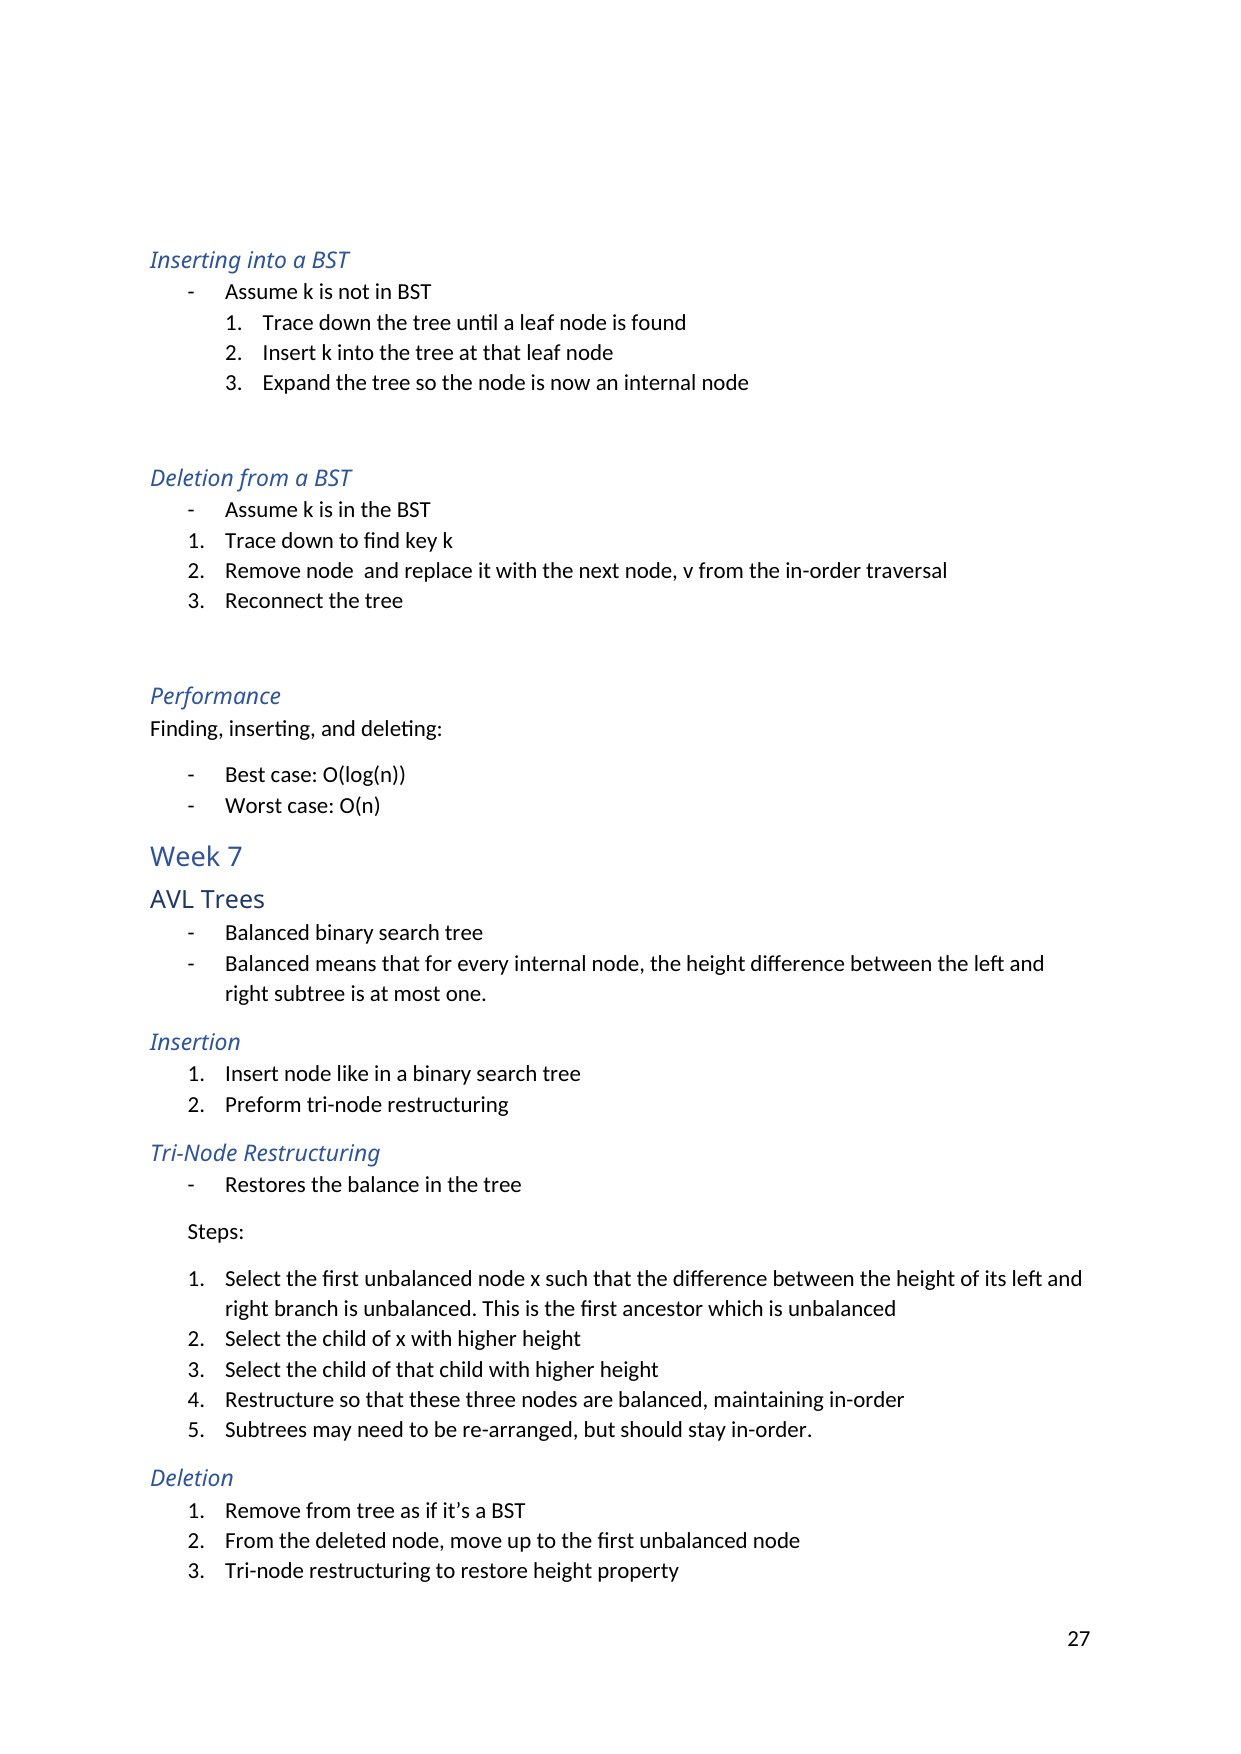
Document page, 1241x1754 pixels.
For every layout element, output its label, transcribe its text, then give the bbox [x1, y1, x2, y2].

list Tri-node restructuring to restore height property [187, 1556, 1090, 1584]
list Worst case: O(n) [187, 791, 1090, 819]
subtitle Week 7 [150, 838, 1090, 874]
list Remove node and replace it with the next node, v from the in-order traversal [187, 556, 1090, 584]
list Preform tri-node restructuring [187, 1090, 1090, 1118]
subtitle Inserting into a BST [150, 244, 1090, 275]
list Select the child of x with higher height [187, 1324, 1090, 1352]
list Balanced binary search tree [187, 918, 1090, 946]
subtitle Insertion [150, 1026, 1090, 1057]
list Assume k is in the BST [187, 496, 1090, 524]
list Restructure so that these three nodes are balanced, maintaining in-order [187, 1385, 1090, 1413]
list Best case: O(log(n)) [187, 761, 1090, 789]
subtitle Tri-Node Restructuring [150, 1137, 1090, 1168]
text Finding, inserting, and deleting: [150, 714, 1090, 742]
subtitle AVL Trees [150, 882, 1090, 916]
list From the deleted node, move up to the first unbalanced node [187, 1526, 1090, 1554]
list Select the first unbalanced node x such that the difference between the height of its left and right branch is unbalanced. This is the first ancestor which is unbalanced [187, 1264, 1090, 1322]
subtitle Performance [150, 680, 1090, 711]
text Steps: [187, 1217, 1090, 1245]
list Expand the tree so the node is now an internal node [225, 368, 1090, 396]
list Balanced means that for every internal node, the height difference between the left and right subtree is at most one. [187, 949, 1090, 1007]
list Select the child of that child with higher height [187, 1355, 1090, 1383]
list Trace down the tree until a leaf node is found [225, 308, 1090, 336]
list Insert k into the tree at that leaf node [225, 338, 1090, 366]
list Subtrees may need to be re-arranged, but should stay in-order. [187, 1415, 1090, 1443]
subtitle Deletion [150, 1462, 1090, 1493]
list Restores the balance in the tree [187, 1170, 1090, 1198]
list Reconnect the tree [187, 586, 1090, 614]
list Insert node like in a binary search tree [187, 1059, 1090, 1087]
subtitle Deletion from a BST [150, 462, 1090, 493]
list Remove from tree as if it’s a BST [187, 1496, 1090, 1524]
list Assume k is not in BST [187, 277, 1090, 306]
list Trace down to find key k [187, 526, 1090, 554]
